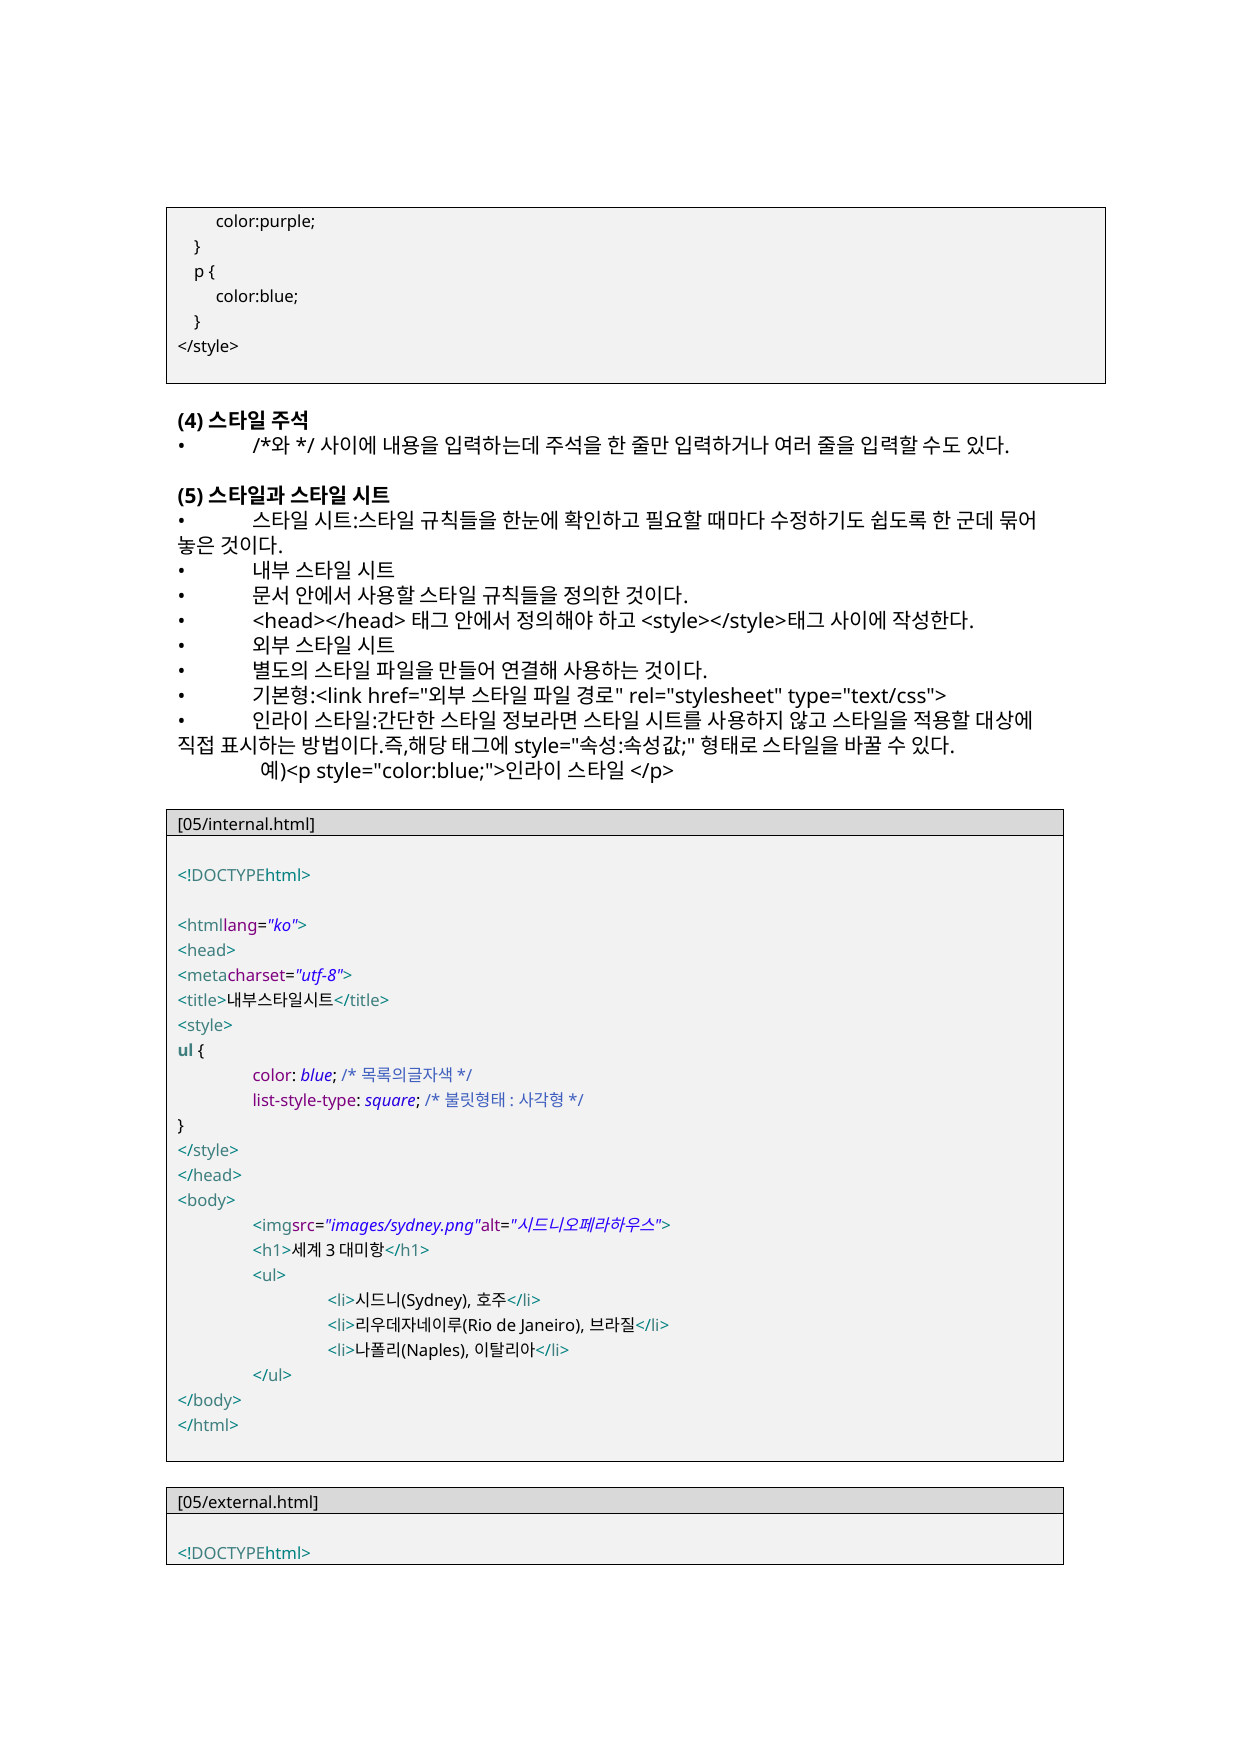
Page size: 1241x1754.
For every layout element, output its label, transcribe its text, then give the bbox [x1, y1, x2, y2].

list 기본형:<link href="외부 스타일 파일 경로" rel="stylesheet" type="text/css"> [177, 684, 1063, 709]
text (5) 스타일과 스타일 시트 [177, 484, 1063, 509]
list 별도의 스타일 파일을 만들어 연결해 사용하는 것이다. [177, 659, 1063, 684]
list <head></head> 태그 안에서 정의해야 하고 <style></style>태그 사이에 작성한다. [177, 609, 1063, 634]
text (4) 스타일 주석 [177, 409, 1063, 434]
list /*와 */ 사이에 내용을 입력하는데 주석을 한 줄만 입력하거나 여러 줄을 입력할 수도 있다. [177, 434, 1063, 459]
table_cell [167, 1514, 1063, 1564]
list 외부 스타일 시트 [177, 634, 1063, 659]
table_cell <!DOCTYPEhtml> <htmllang="ko"> <head> <metacharset="utf-8"> <title>내부스타일시트</title> <style> ul { color: blue; /* 목록의글자색 */ list-style-type: square; /* 불릿형태 : 사각형 */ } </style> </head> <body> <imgsrc="images/sydney.png"alt="시드니오페라하우스"> <h1>세계 3대미항</h1> <ul> <li>시드니(Sydney), 호주</li> <li>리우데자네이루(Rio de Janeiro), 브라질</li> <li>나폴리(Naples), 이탈리아</li> </ul> </body> </html> [167, 836, 1063, 1461]
list 내부 스타일 시트 [177, 559, 1063, 584]
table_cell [167, 208, 1105, 383]
table_header [05/external.html] [167, 1488, 1063, 1513]
list 인라이 스타일:간단한 스타일 정보라면 스타일 시트를 사용하지 않고 스타일을 적용할 대상에 직접 표시하는 방법이다.즉,해당 태그에 style="속성:속성값;" 형태로 스타일을 바꿀 수 있다. [177, 709, 1063, 759]
list 스타일 시트:스타일 규칙들을 한눈에 확인하고 필요할 때마다 수정하기도 쉽도록 한 군데 묶어 놓은 것이다. [177, 509, 1063, 559]
list 문서 안에서 사용할 스타일 규칙들을 정의한 것이다. [177, 584, 1063, 609]
text 예)<p style="color:blue;">인라이 스타일 </p> [261, 759, 1063, 784]
table_header [05/internal.html] [167, 810, 1063, 835]
